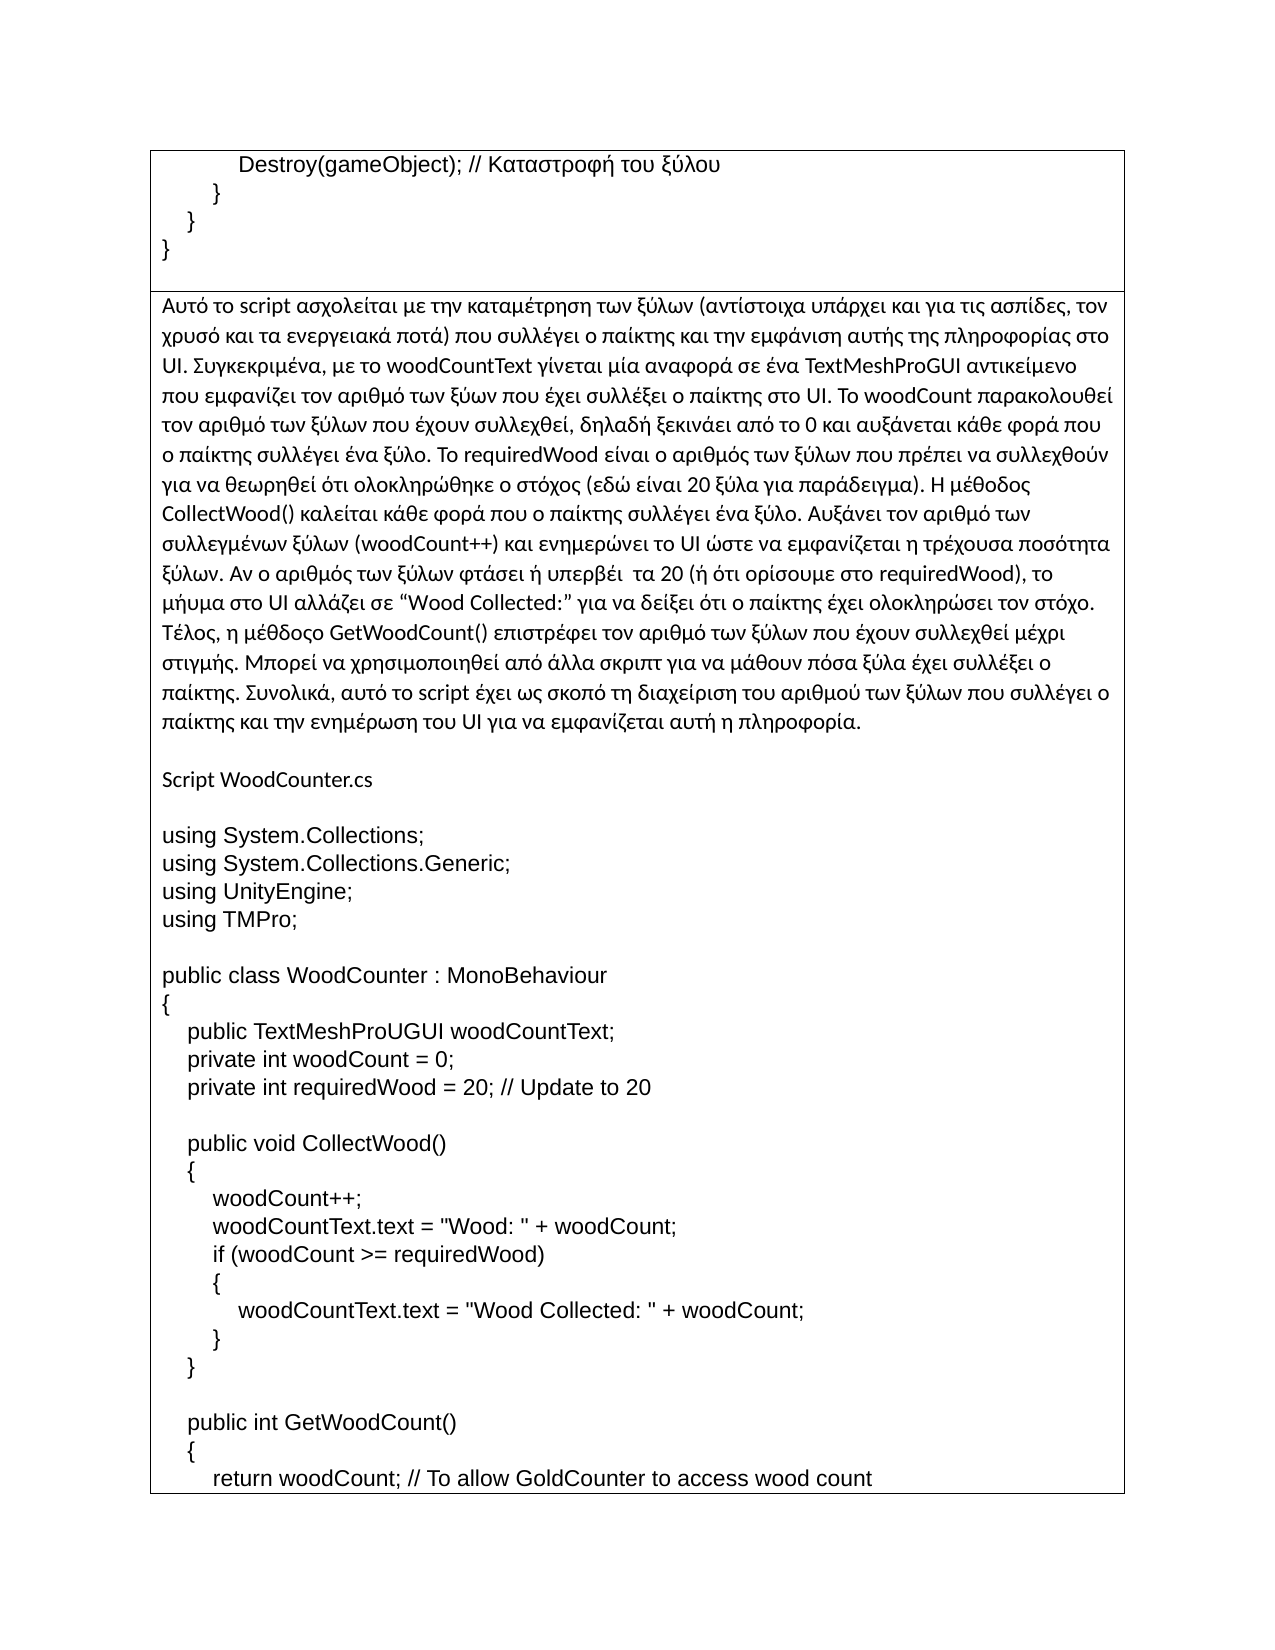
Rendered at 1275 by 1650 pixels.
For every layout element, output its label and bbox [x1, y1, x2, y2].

table_cell [151, 292, 1124, 1492]
table_cell [151, 151, 1124, 291]
